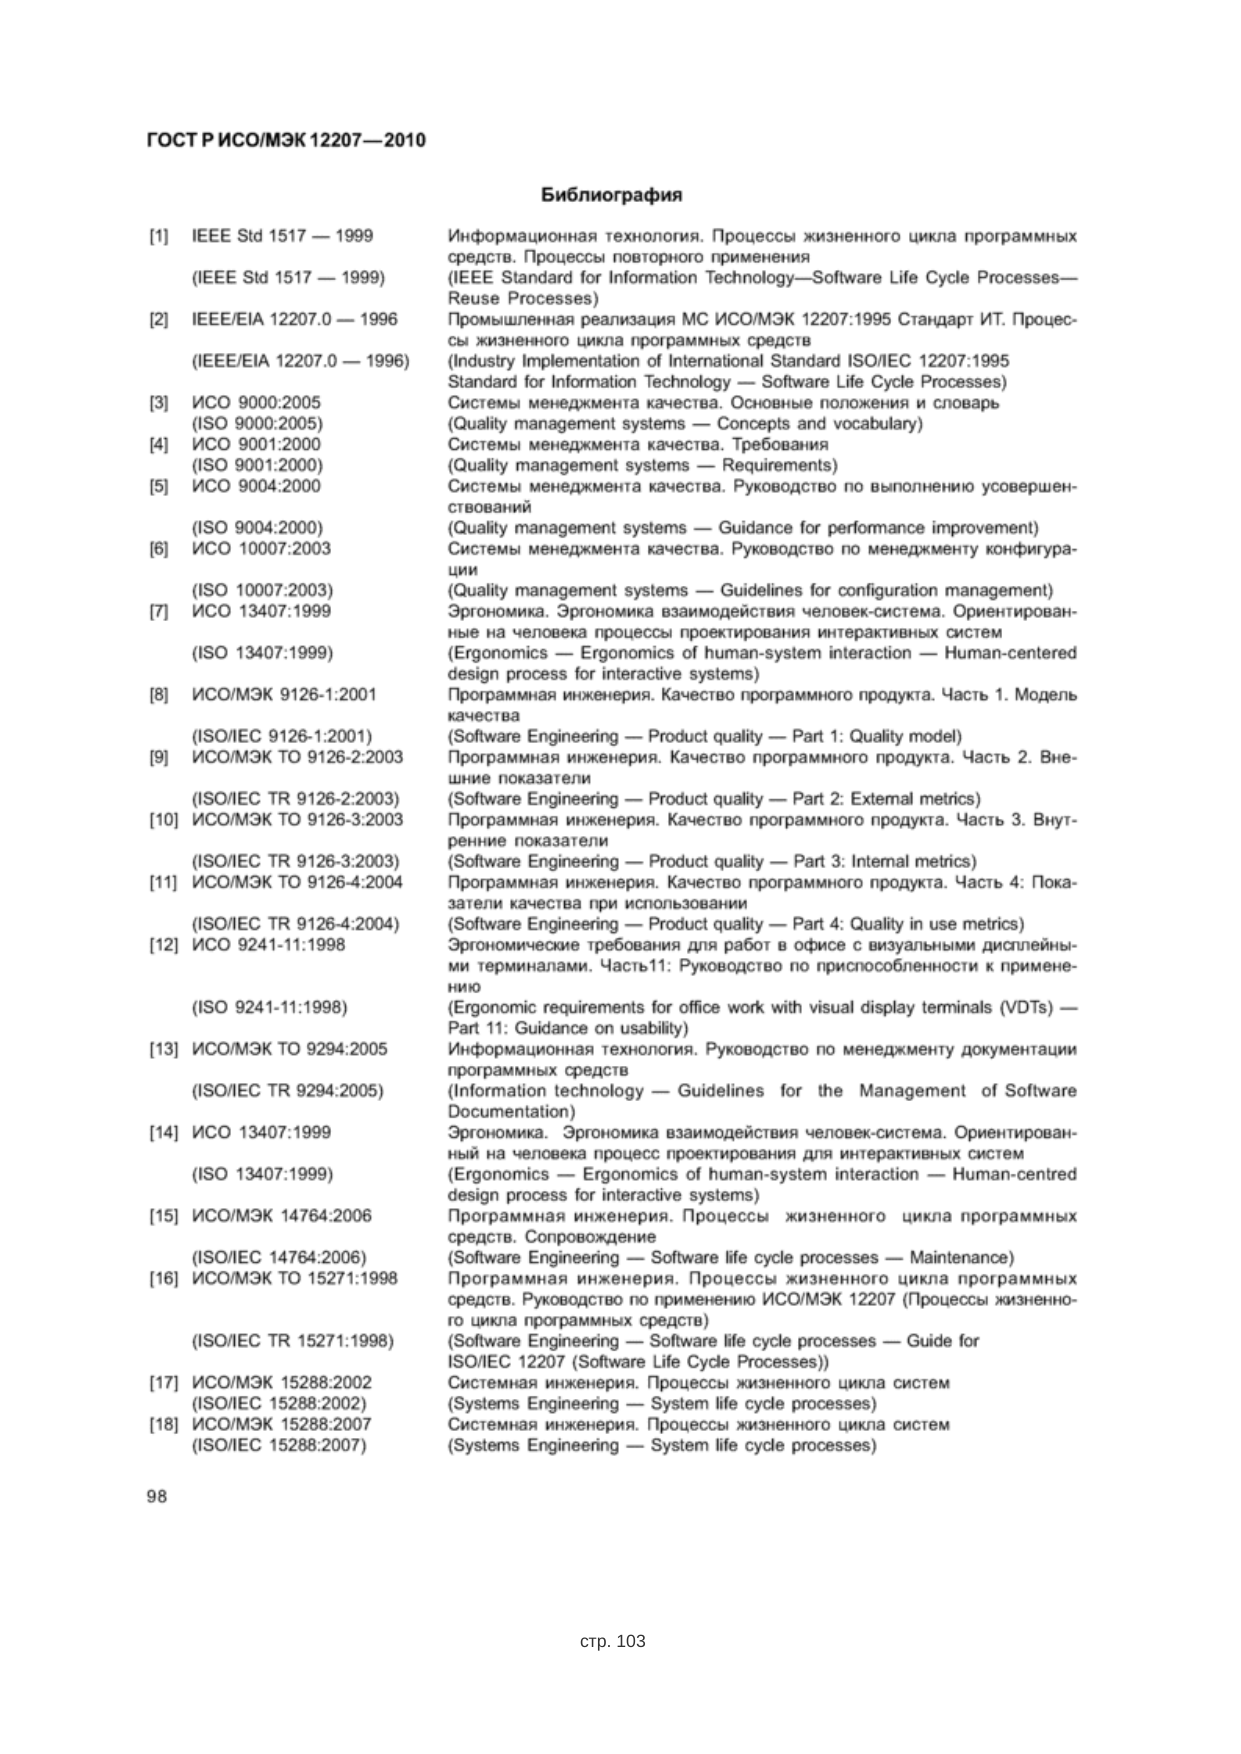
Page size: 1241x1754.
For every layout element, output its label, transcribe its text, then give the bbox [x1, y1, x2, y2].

picture [65, 44, 1160, 1631]
